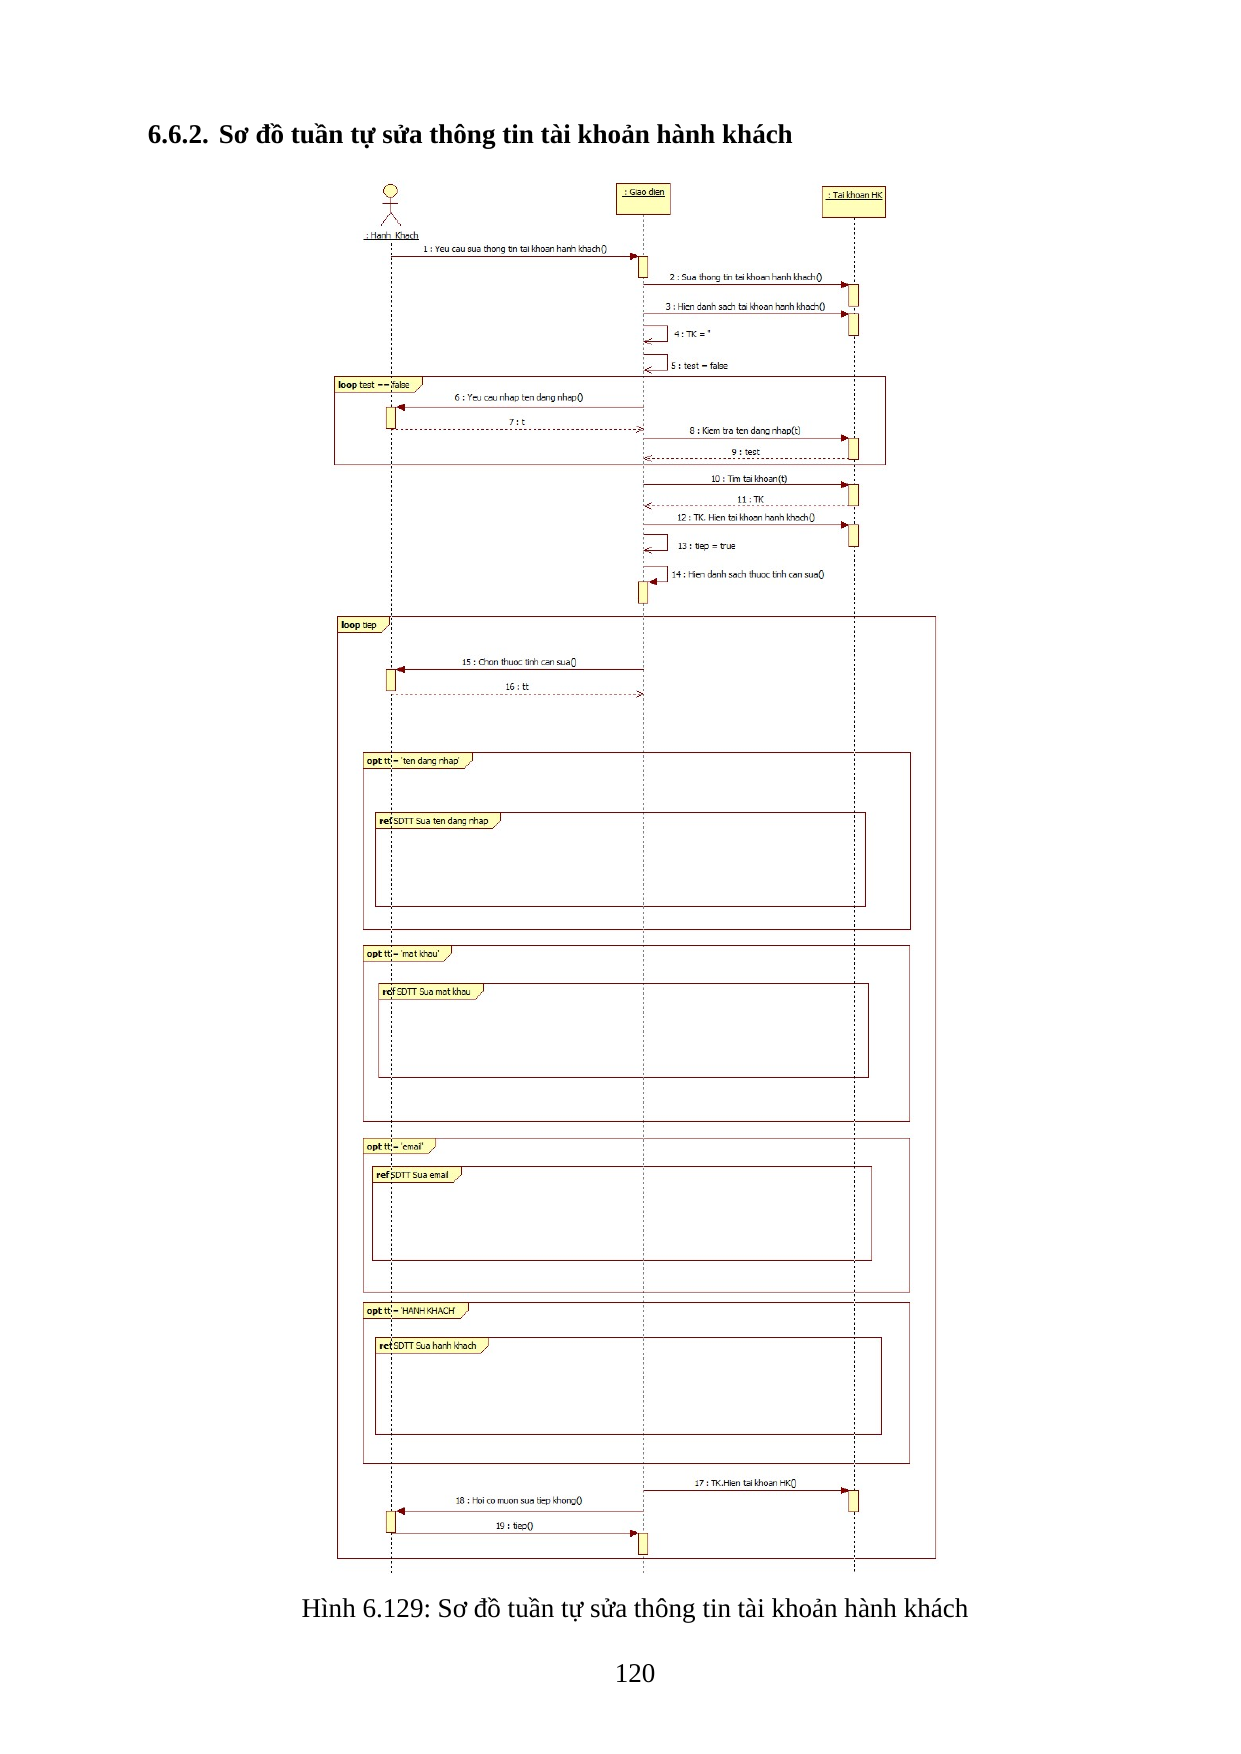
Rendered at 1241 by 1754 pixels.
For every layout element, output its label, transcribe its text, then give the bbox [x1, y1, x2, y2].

subtitle Sơ đồ tuần tự sửa thông tin tài khoản hành khách [148, 118, 1122, 149]
picture [318, 167, 951, 1574]
